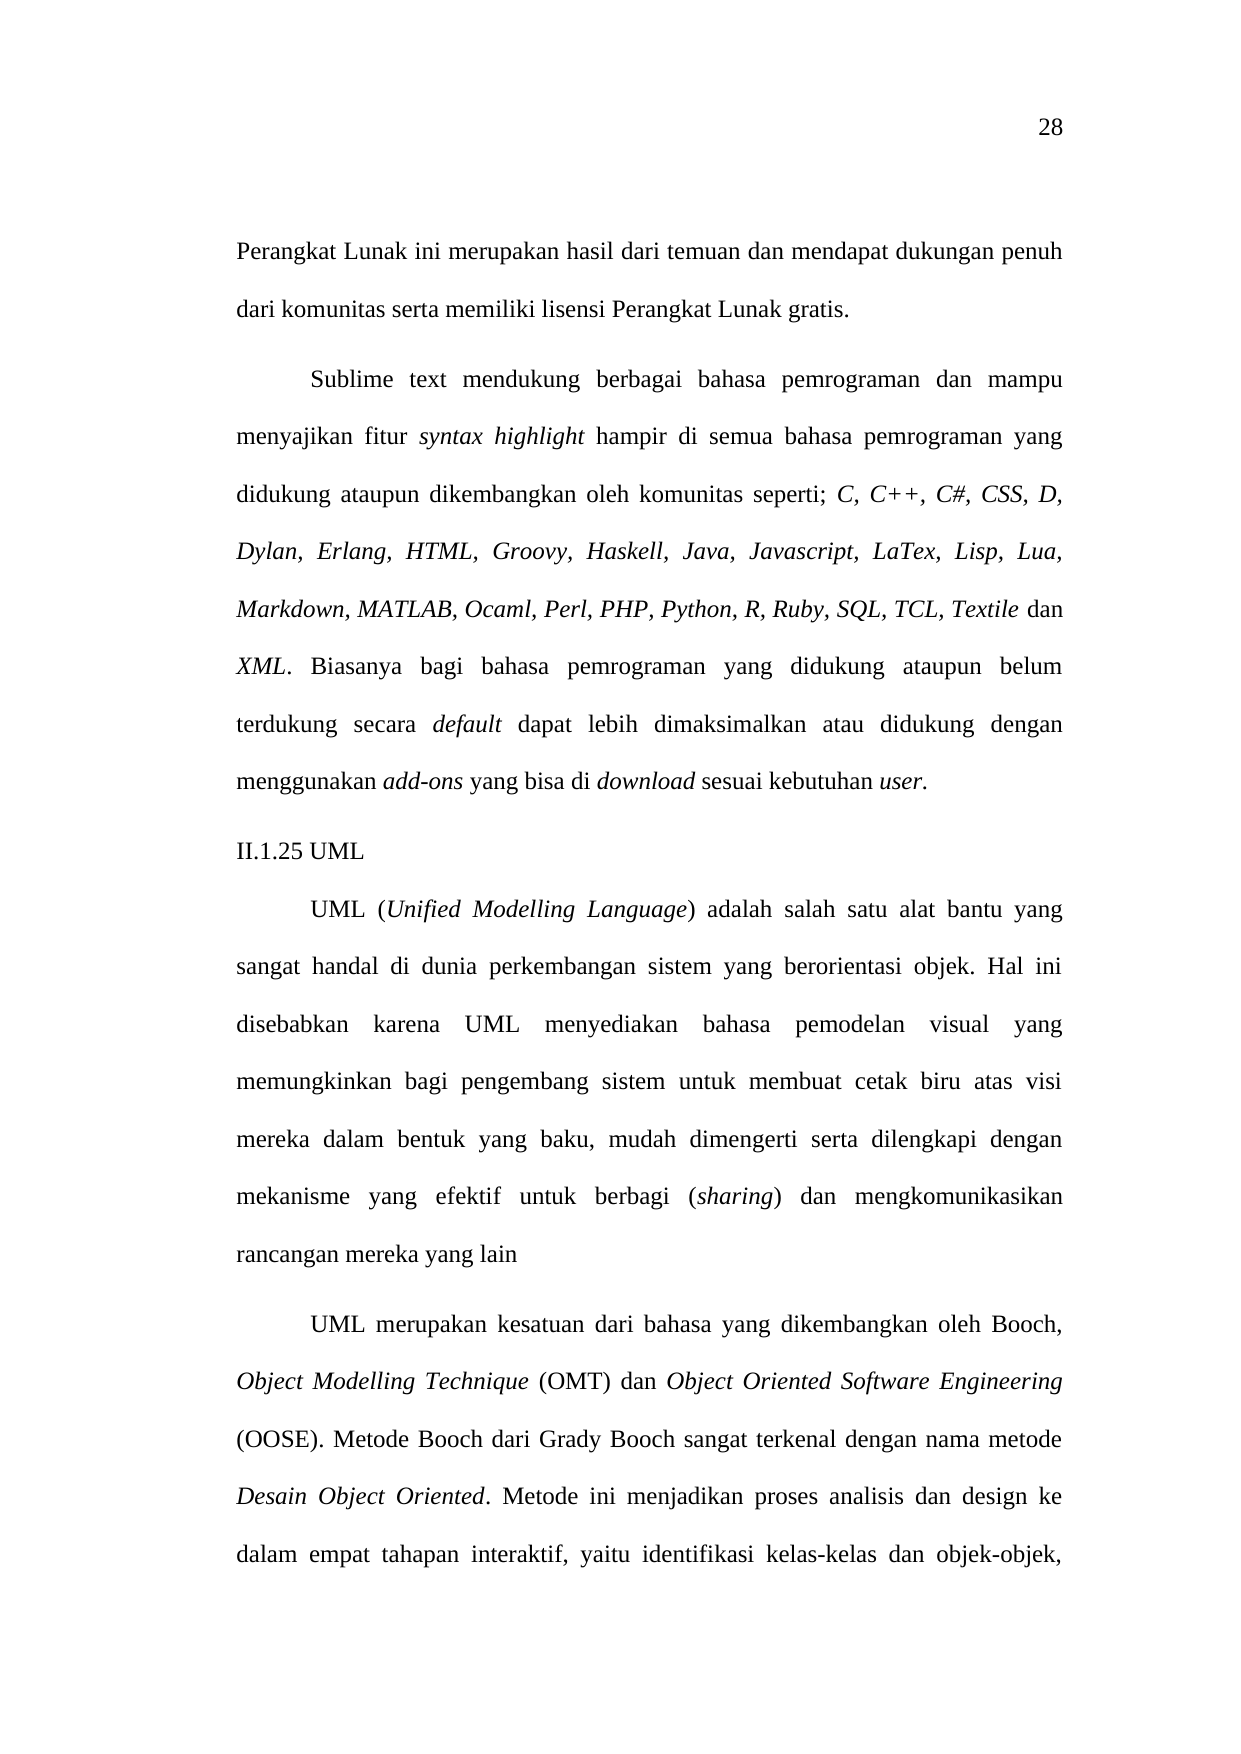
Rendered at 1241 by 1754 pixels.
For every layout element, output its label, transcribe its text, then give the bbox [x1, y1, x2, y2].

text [236, 1309, 1063, 1567]
text Sublime text mendukung berbagai bahasa pemrograman dan mampu menyajikan fitur syntax highlight hampir di semua bahasa pemrograman yang didukung ataupun dikembangkan oleh komunitas seperti; C, C++, C#, CSS, D, Dylan, Erlang, HTML, Groovy, Haskell, Java, Javascript, LaTex, Lisp, Lua, Markdown, MATLAB, Ocaml, Perl, PHP, Python, R, Ruby, SQL, TCL, Textile dan XML. Biasanya bagi bahasa pemrograman yang didukung ataupun belum terdukung secara default dapat lebih dimaksimalkan atau didukung dengan menggunakan add-ons yang bisa di download sesuai kebutuhan user. [236, 364, 1063, 795]
subtitle UML [236, 836, 1063, 865]
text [236, 236, 1063, 322]
text UML (Unified Modelling Language) adalah salah satu alat bantu yang sangat handal di dunia perkembangan sistem yang berorientasi objek. Hal ini disebabkan karena UML menyediakan bahasa pemodelan visual yang memungkinkan bagi pengembang sistem untuk membuat cetak biru atas visi mereka dalam bentuk yang baku, mudah dimengerti serta dilengkapi dengan mekanisme yang efektif untuk berbagi (sharing) dan mengkomunikasikan rancangan mereka yang lain [236, 894, 1063, 1267]
